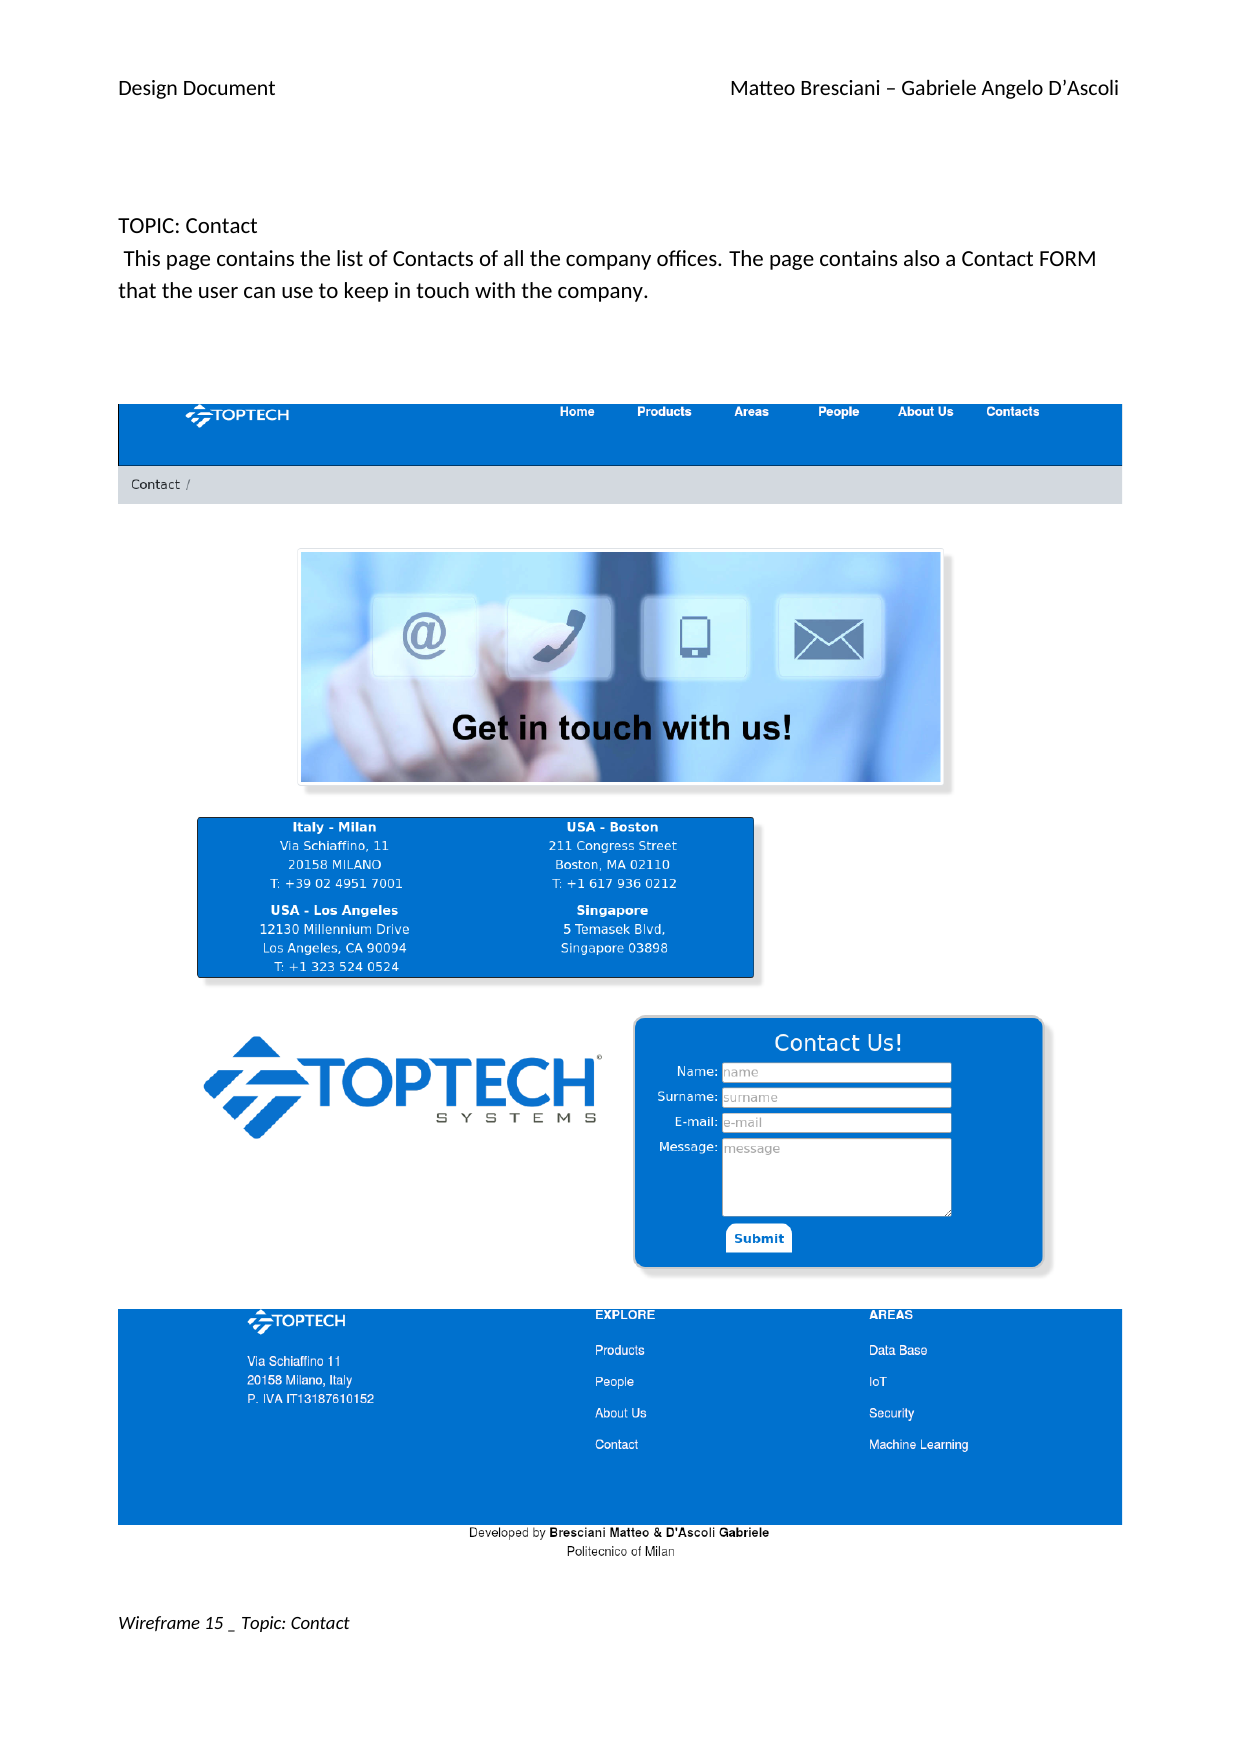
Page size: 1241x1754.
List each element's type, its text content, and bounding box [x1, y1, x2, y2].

text TOPIC: Contact [118, 212, 1122, 239]
picture [118, 404, 1123, 1575]
text Wireframe 15 _ Topic: Contact [118, 1612, 1122, 1634]
text This page contains the list of Contacts of all the company offices. The page contains also a Contact FORM that the user can use to keep in touch with the company. [118, 244, 1122, 304]
